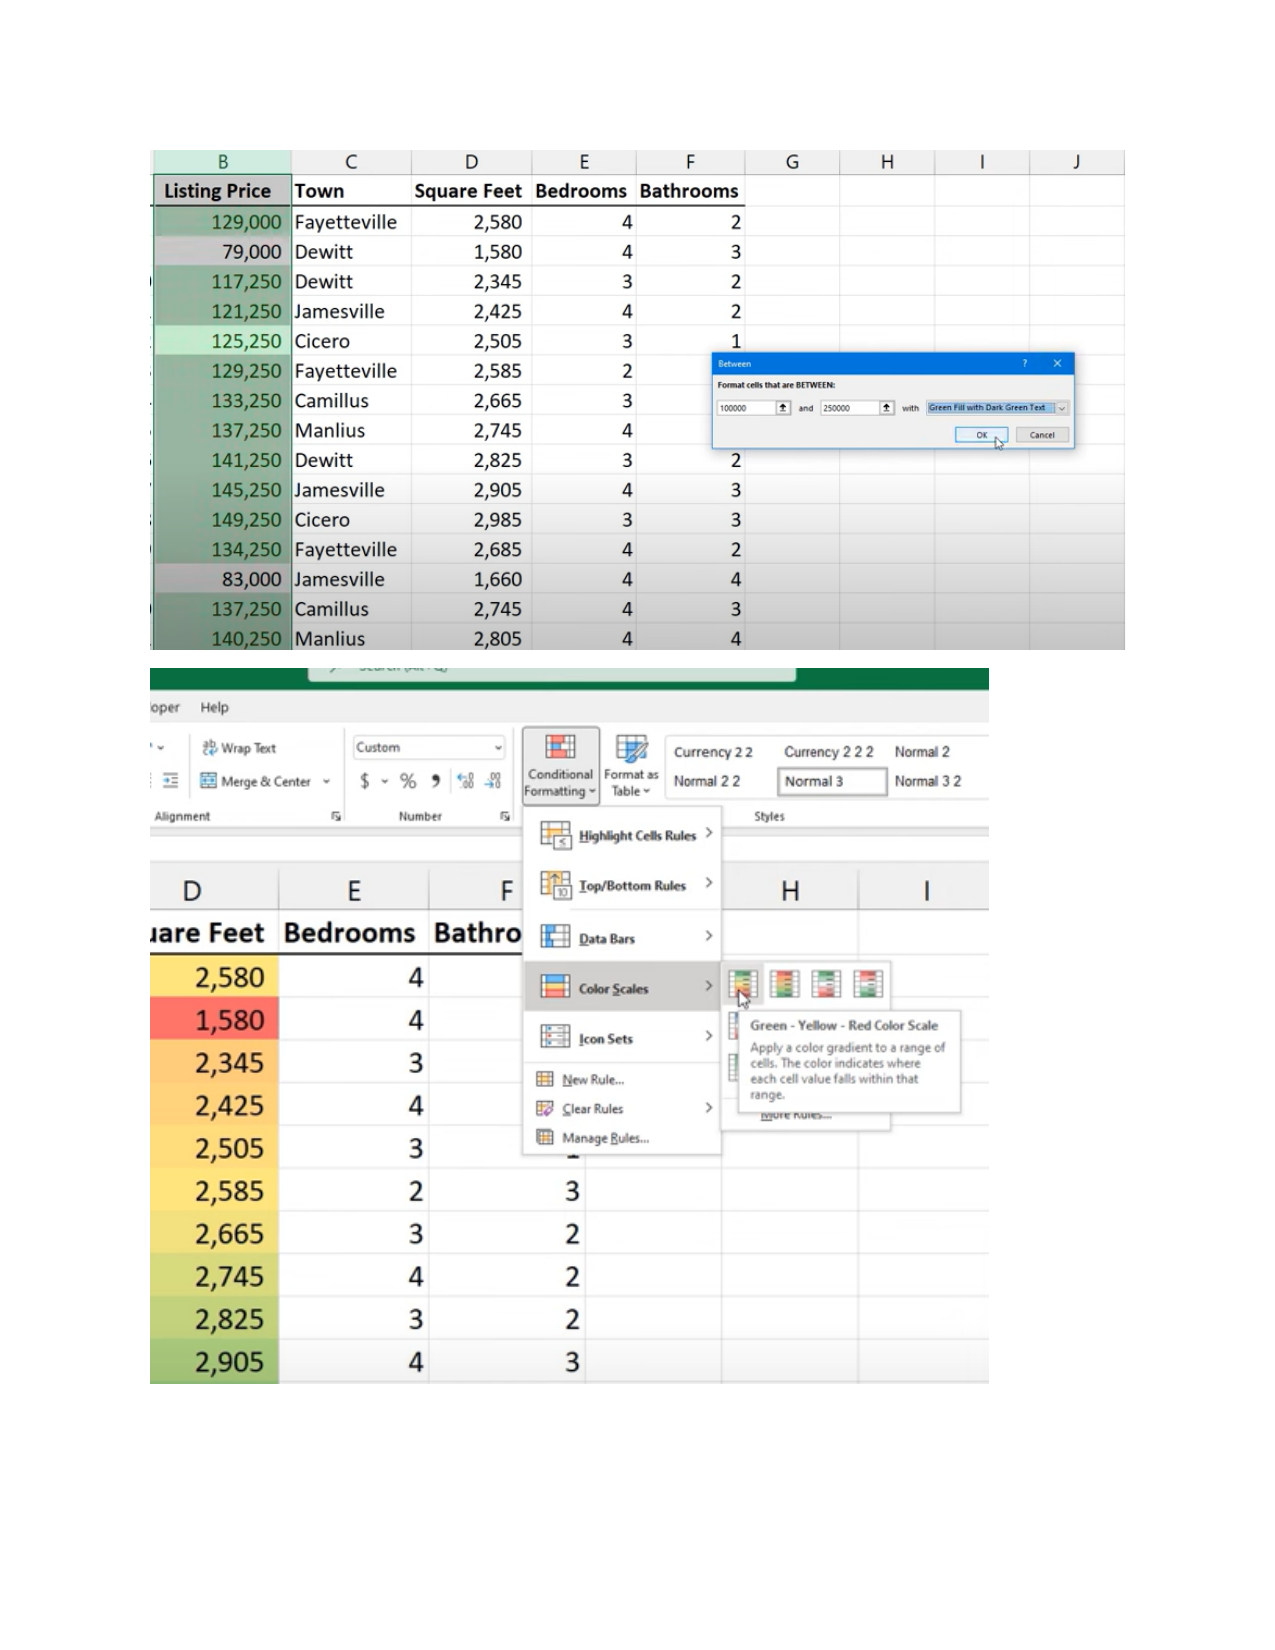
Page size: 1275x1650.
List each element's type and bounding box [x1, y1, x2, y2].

picture [150, 150, 1125, 650]
picture [150, 668, 989, 1384]
